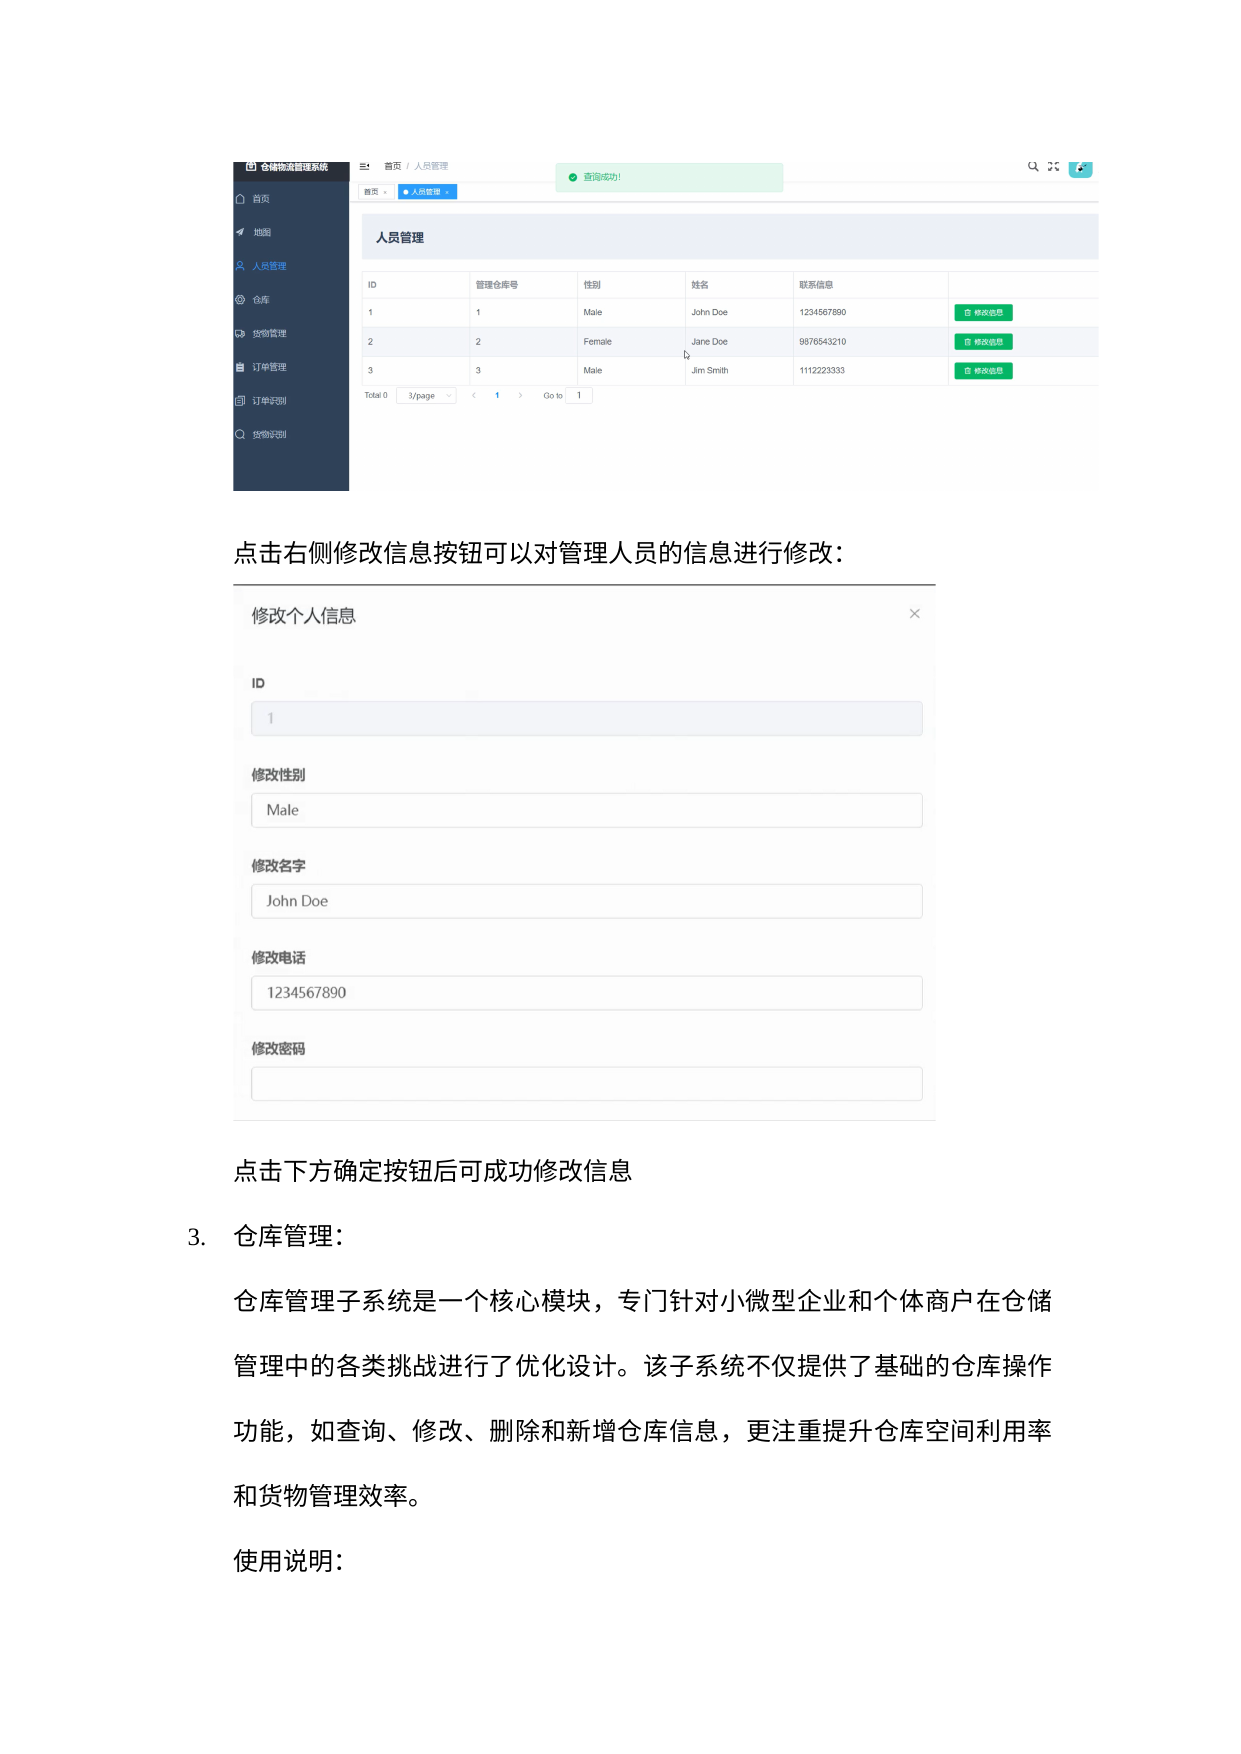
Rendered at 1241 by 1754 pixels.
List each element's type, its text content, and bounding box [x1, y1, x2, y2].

list 仓库管理子系统是一个核心模块，专门针对小微型企业和个体商户在仓储管理中的各类挑战进行了优化设计。该子系统不仅提供了基础的仓库操作功能，如查询、修改、删除和新增仓库信息，更注重提升仓库空间利用率和货物管理效率。 使用说明： [233, 1267, 1053, 1592]
list 点击右侧修改信息按钮可以对管理人员的信息进行修改： [233, 519, 1053, 584]
picture [233, 584, 936, 1121]
list 仓库管理： [187, 1202, 1053, 1267]
picture [233, 162, 1099, 491]
list 点击下方确定按钮后可成功修改信息 [233, 1137, 1053, 1202]
